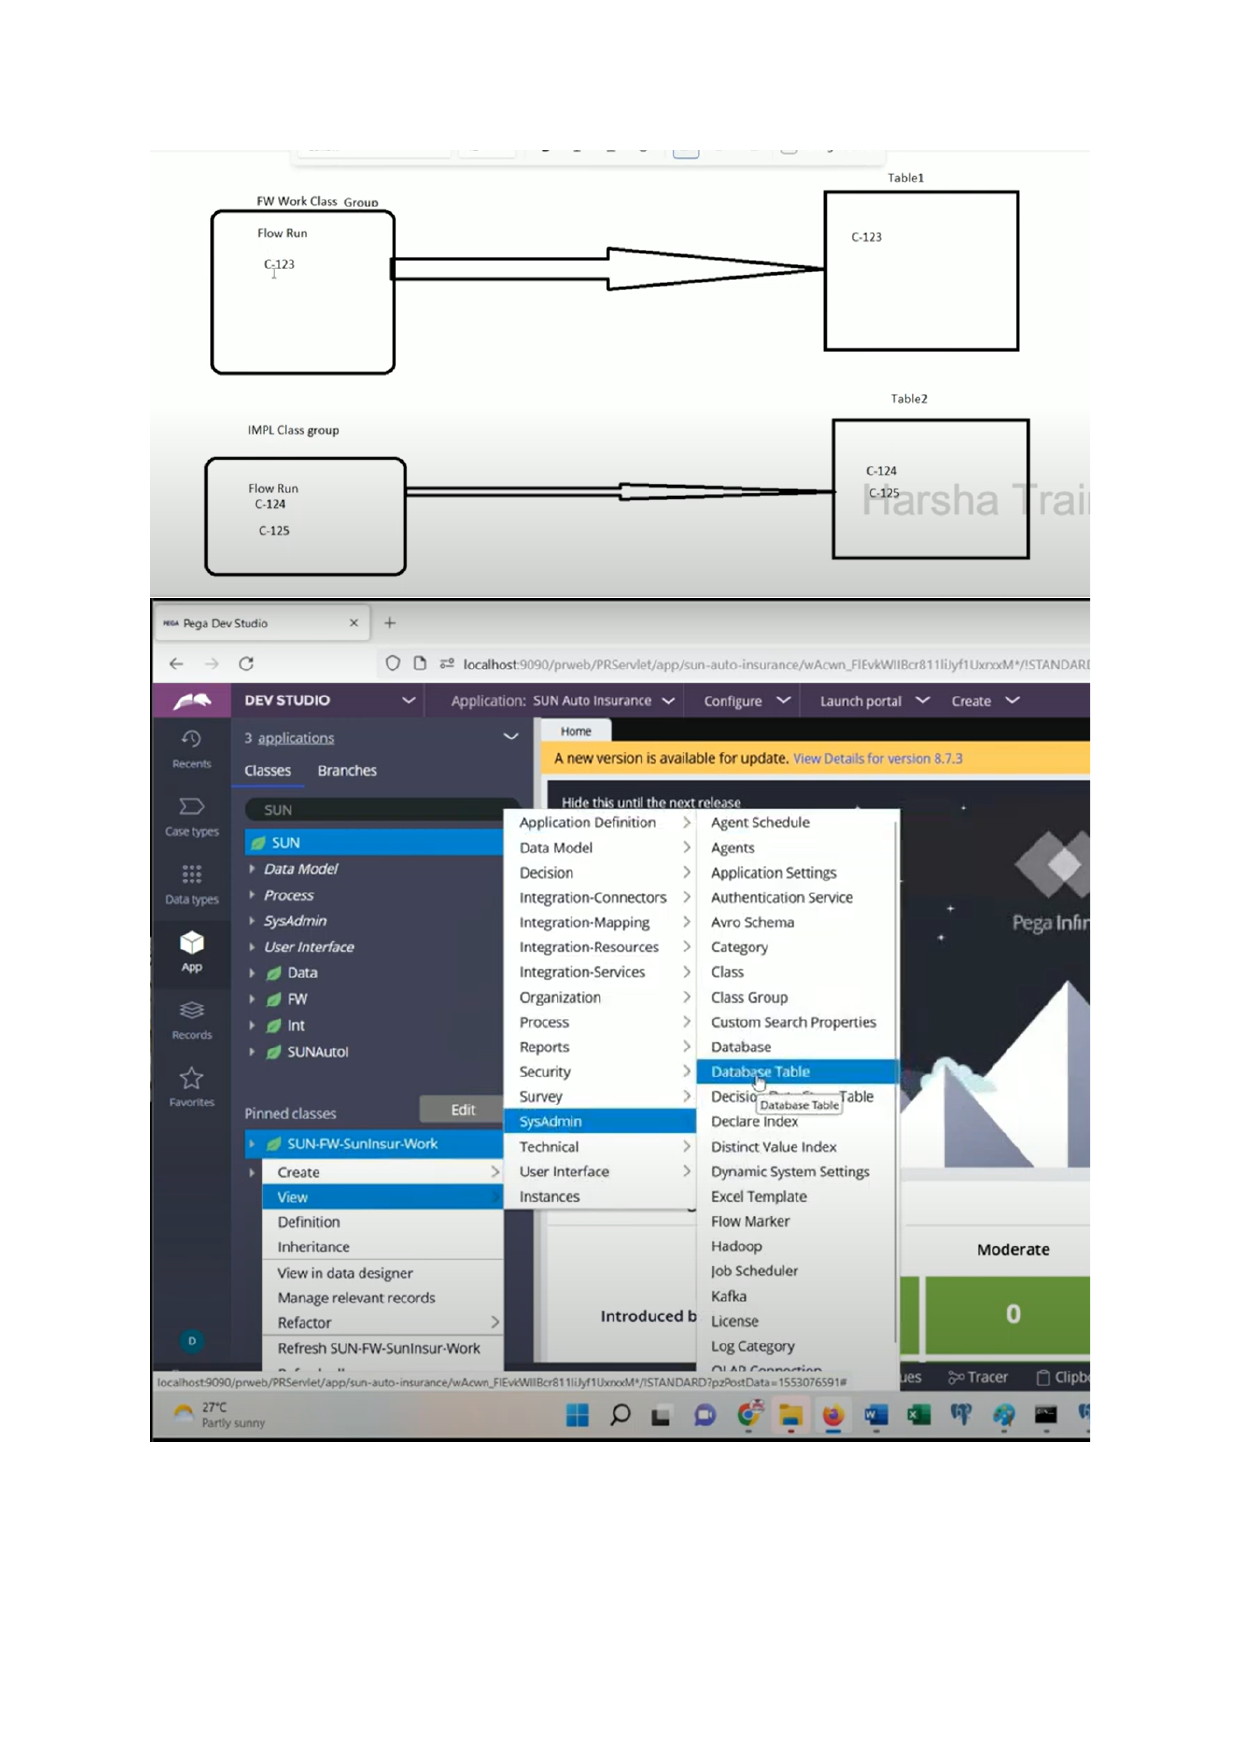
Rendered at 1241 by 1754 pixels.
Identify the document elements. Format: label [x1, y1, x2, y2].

picture [150, 150, 1091, 597]
picture [150, 598, 1091, 1442]
